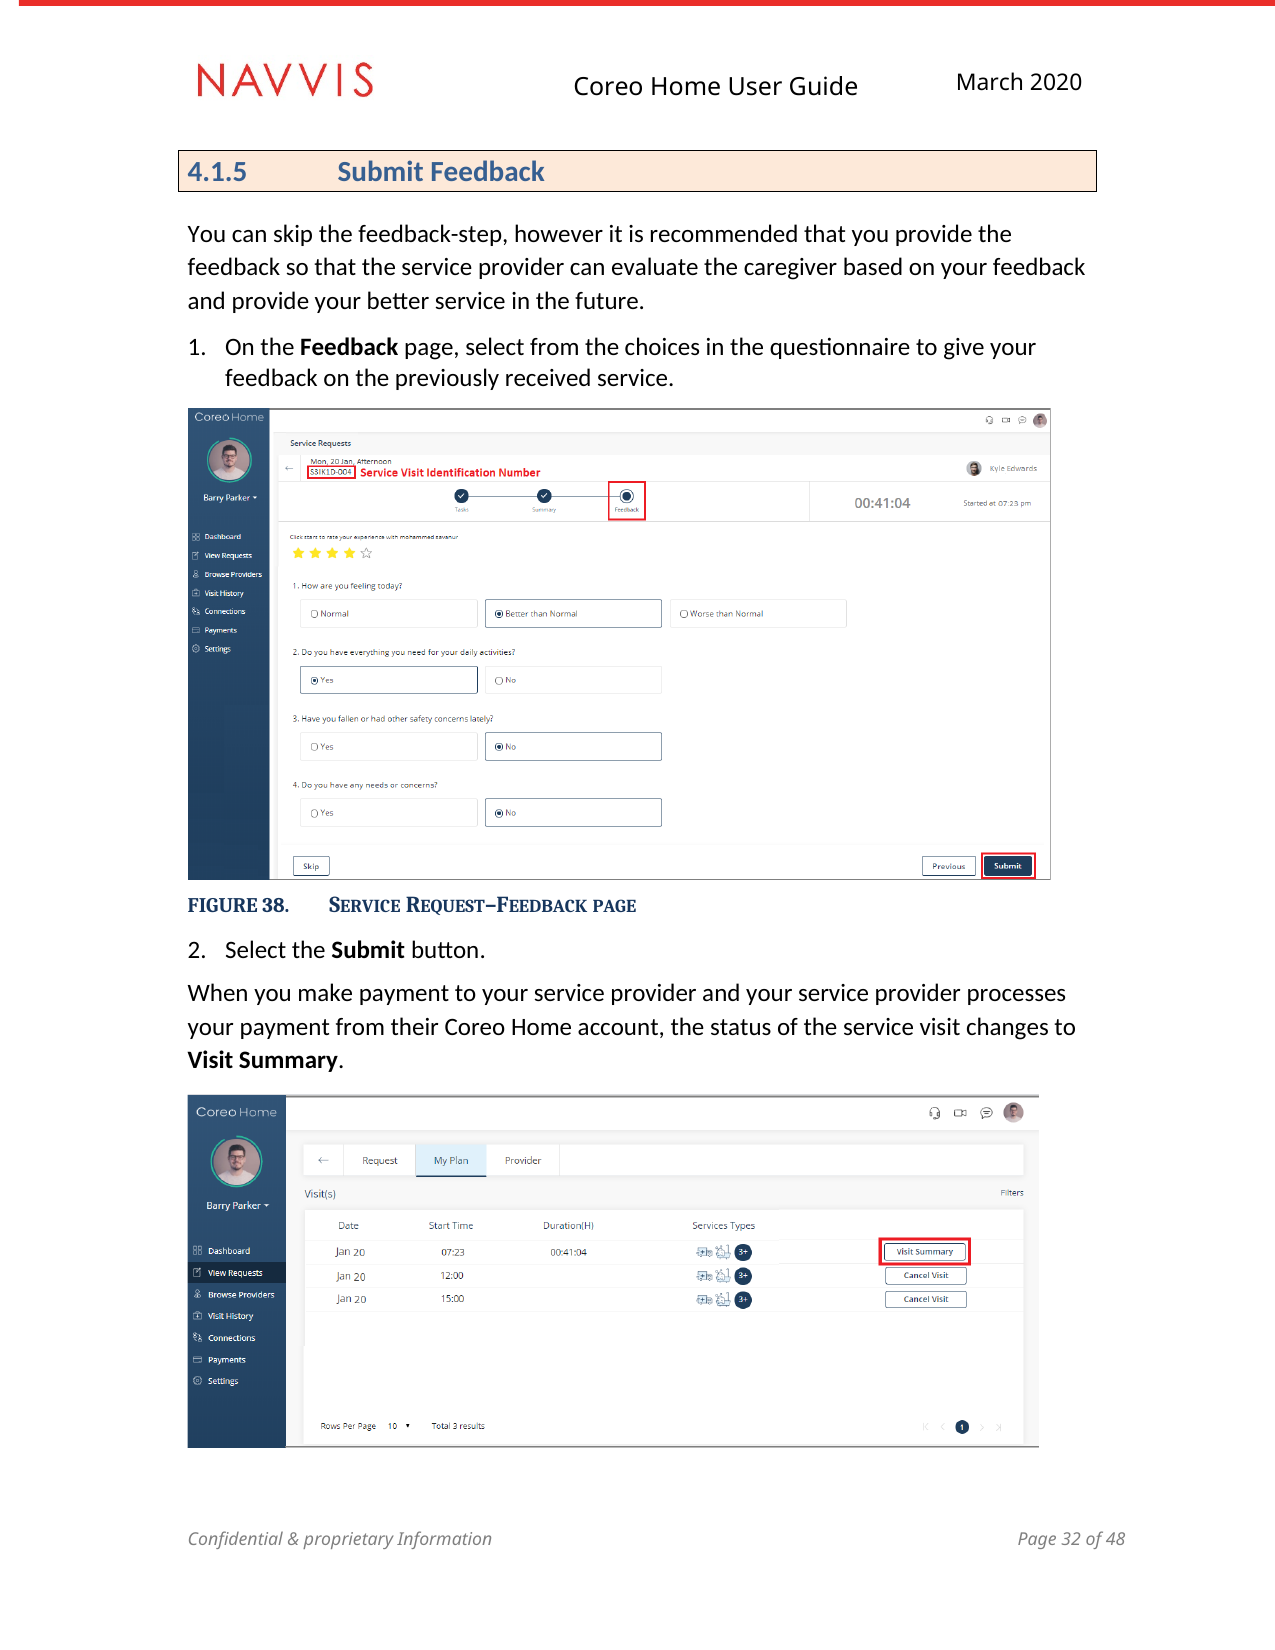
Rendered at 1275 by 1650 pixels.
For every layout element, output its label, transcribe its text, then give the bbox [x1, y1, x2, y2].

text When you make payment to your service provider and your service provider processes your payment from their Coreo Home account, the status of the service visit changes to Visit Summary. [187, 977, 1087, 1075]
text You can skip the feedback-step, however it is recommended that you provide the feedback so that the service provider can evaluate the caregiver based on your feedback and provide your better service in the future. [187, 218, 1087, 316]
list On the Feedback page, select from the choices in the questionnaire to give your feedback on the previously received service. [187, 331, 1087, 392]
picture [187, 55, 383, 104]
text Service Request–Feedback page [187, 892, 1087, 918]
picture [187, 1094, 1039, 1448]
picture [187, 408, 1051, 880]
subtitle Submit Feedback [179, 151, 1096, 191]
list Select the Submit button. [187, 934, 1087, 965]
